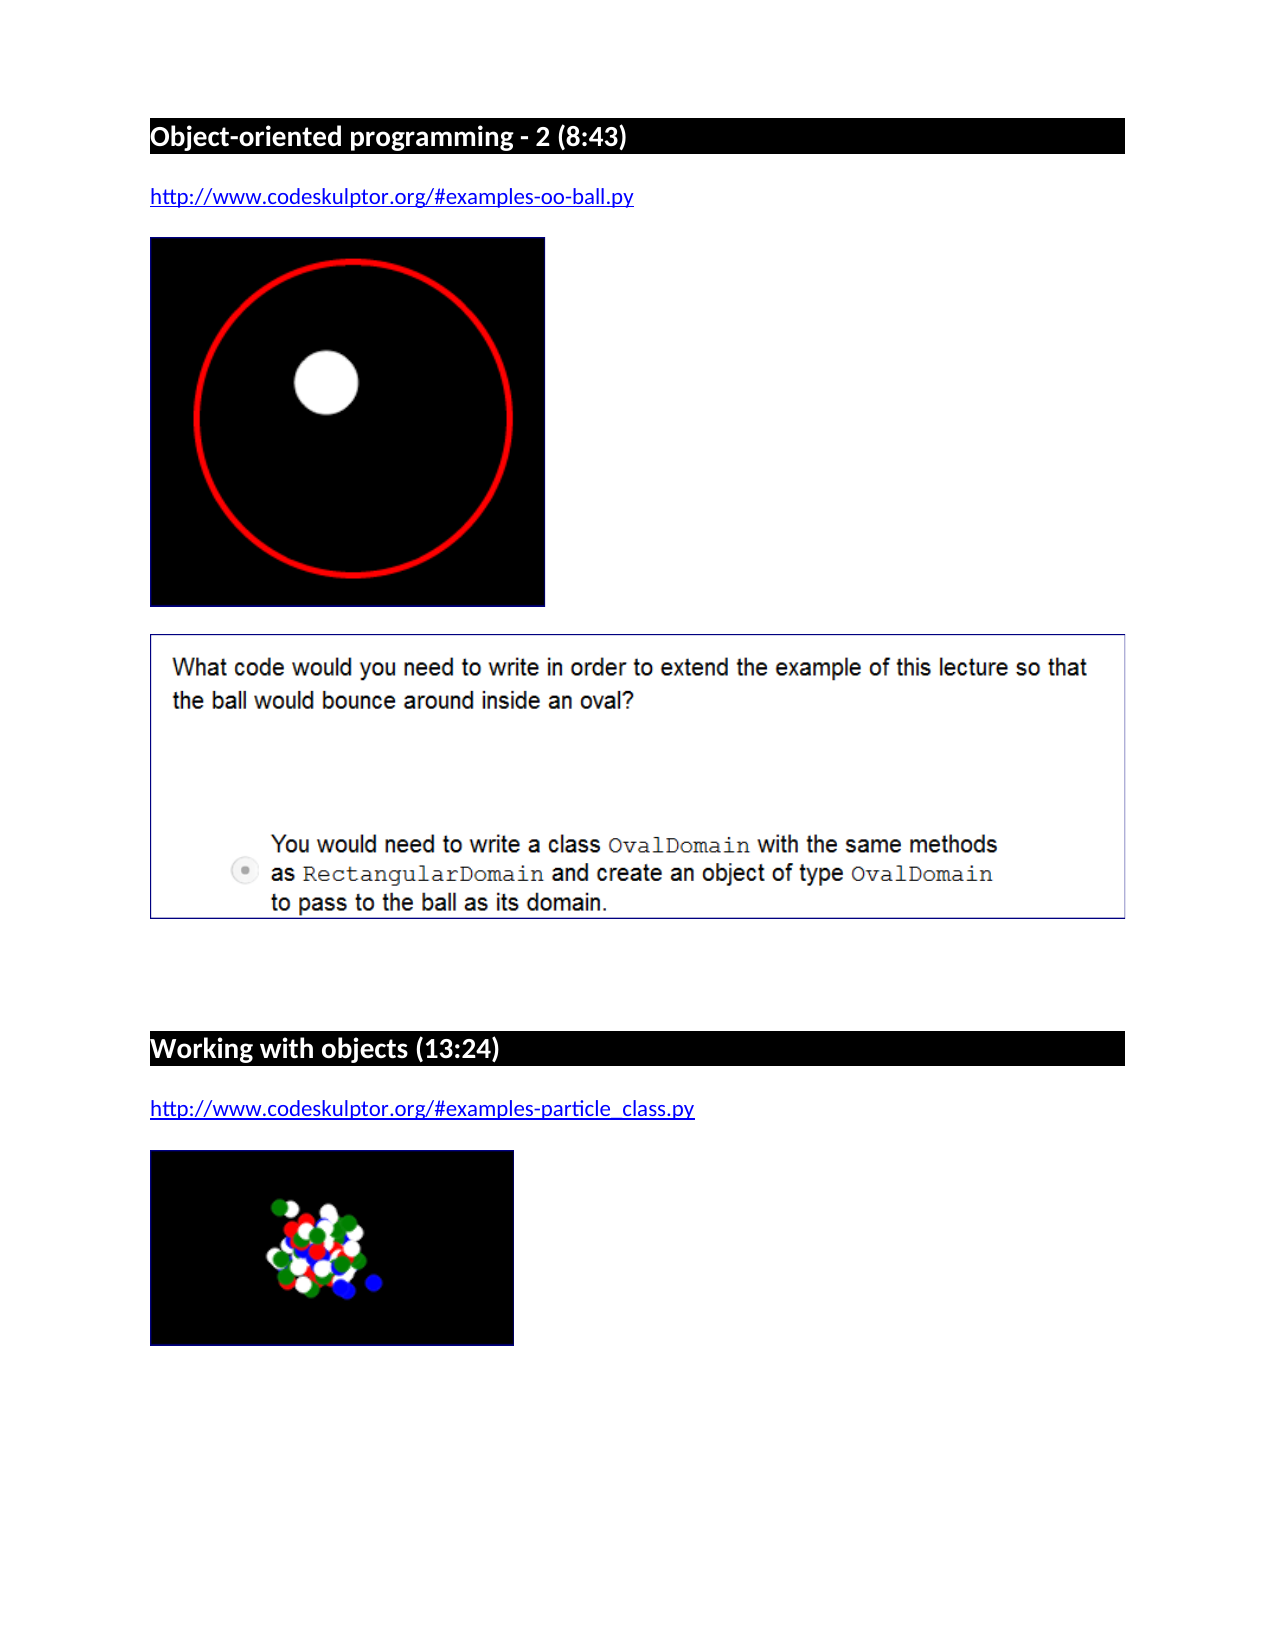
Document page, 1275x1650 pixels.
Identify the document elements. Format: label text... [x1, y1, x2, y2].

text http://www.codeskulptor.org/#examples-particle_class.py [150, 1094, 1125, 1122]
picture [150, 634, 1125, 919]
picture [150, 1150, 514, 1346]
text Object-oriented programming - 2 (8:43) [150, 118, 1125, 154]
text http://www.codeskulptor.org/#examples-oo-ball.py [150, 182, 1125, 210]
text Working with objects (13:24) [150, 1031, 1125, 1066]
picture [150, 237, 546, 607]
